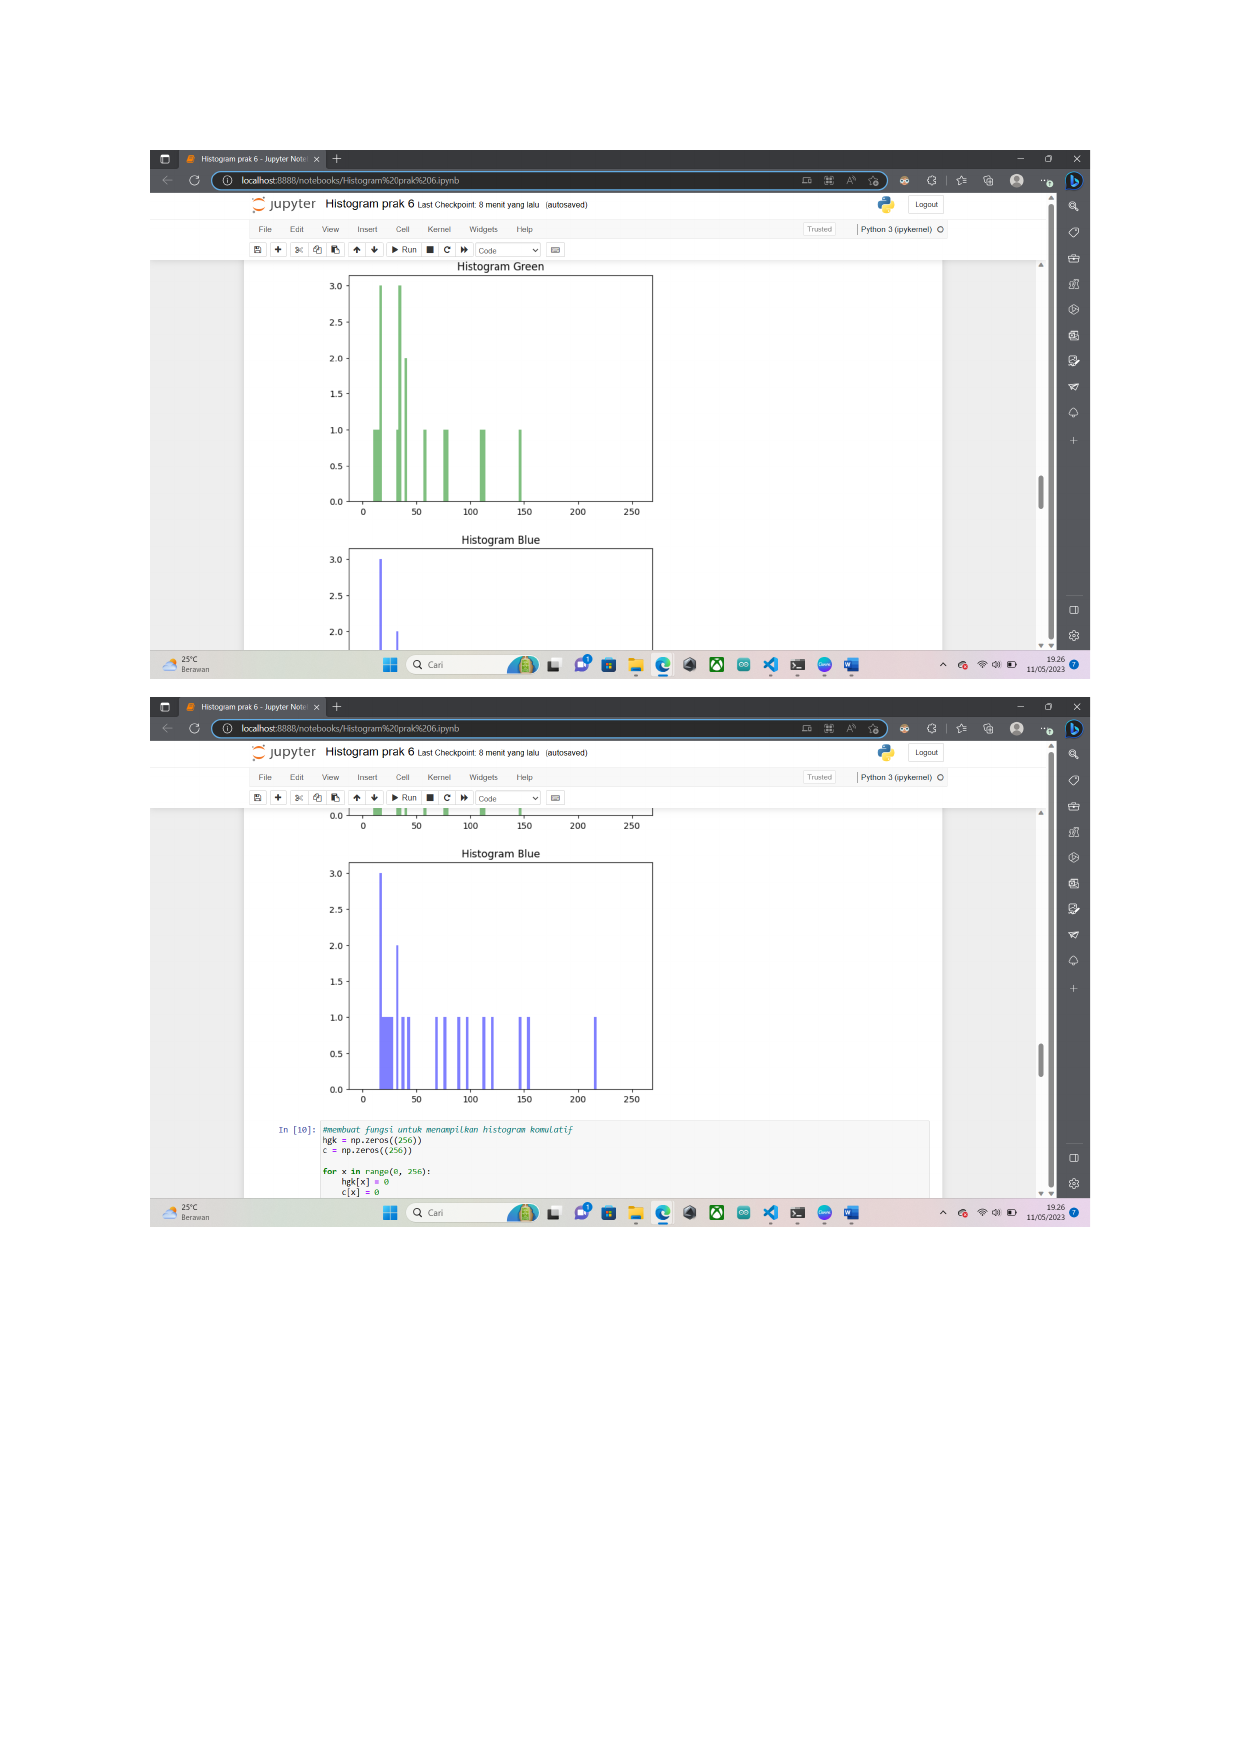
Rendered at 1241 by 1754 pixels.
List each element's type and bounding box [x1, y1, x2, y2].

picture [150, 150, 1091, 679]
picture [150, 697, 1091, 1227]
